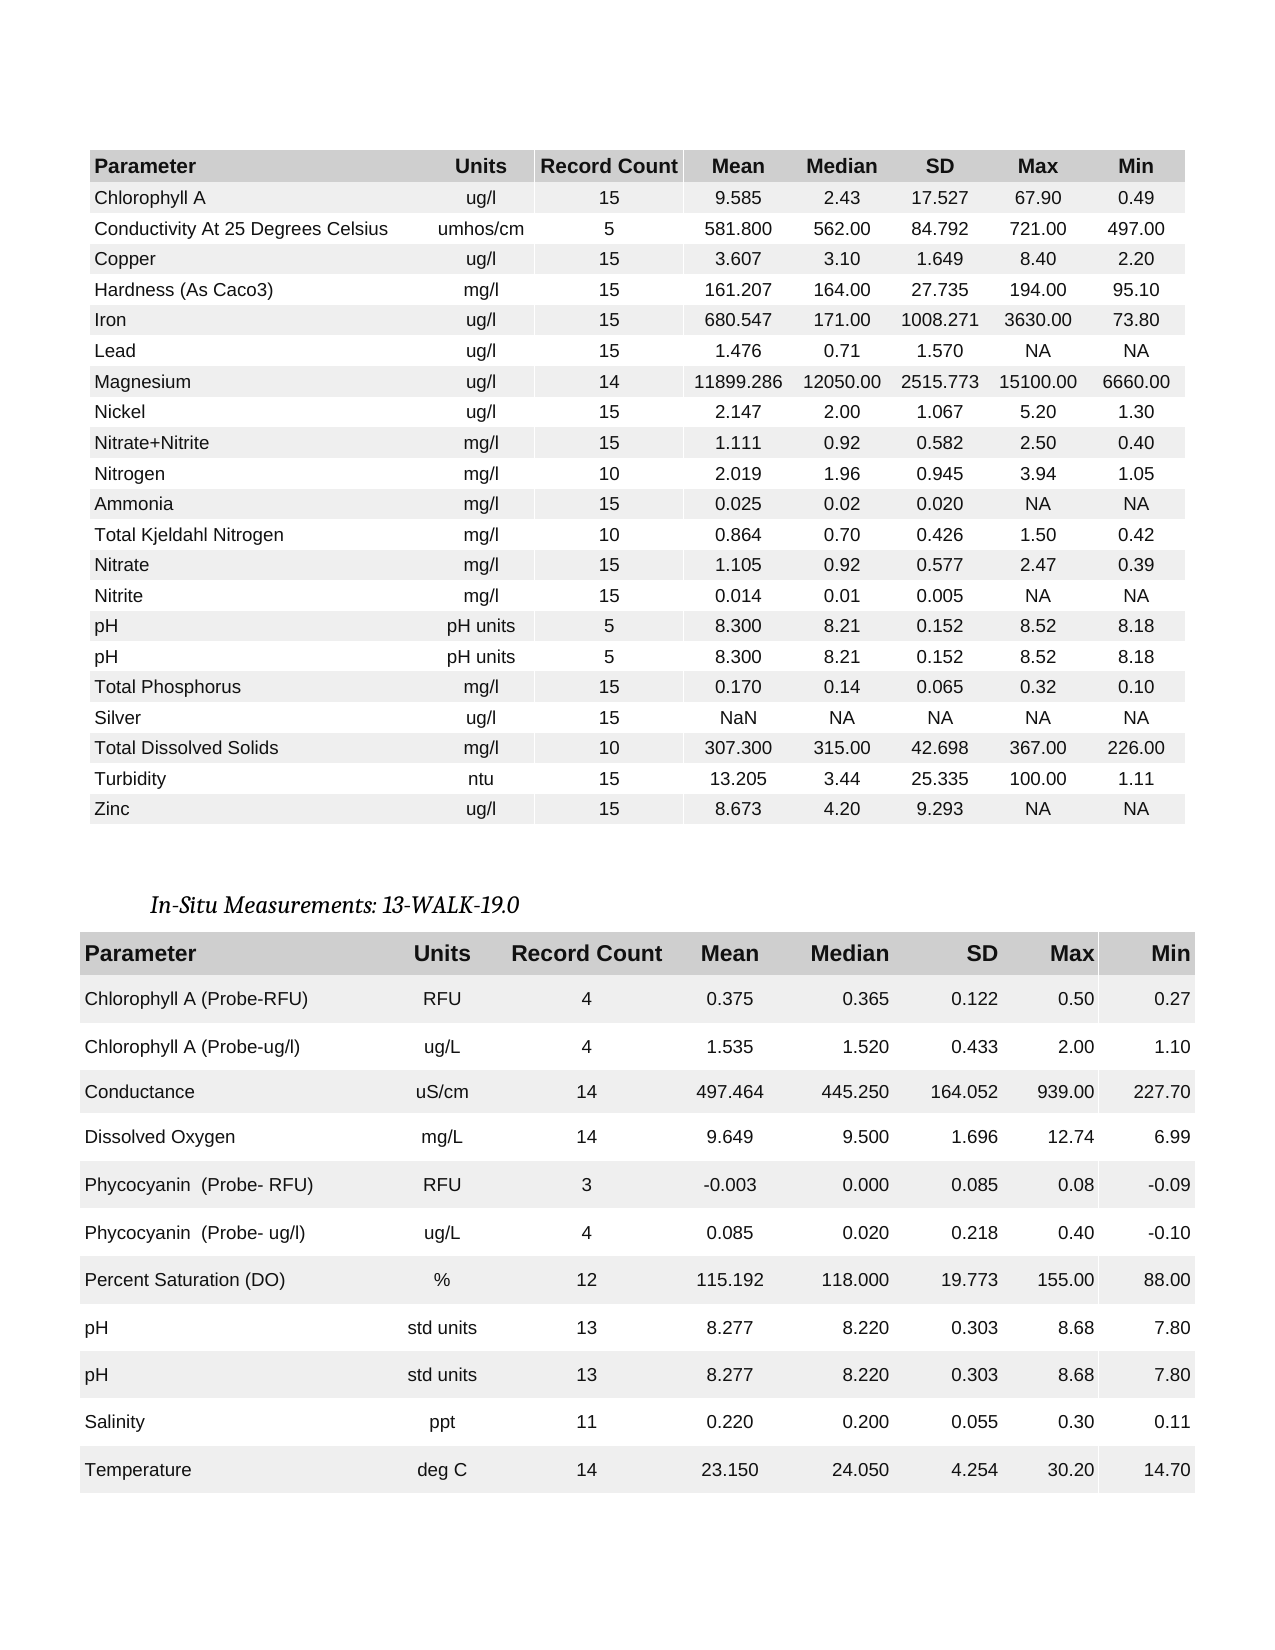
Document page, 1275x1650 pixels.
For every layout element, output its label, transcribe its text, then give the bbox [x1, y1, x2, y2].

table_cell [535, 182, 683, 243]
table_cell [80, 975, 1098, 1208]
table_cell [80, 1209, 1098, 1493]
text In-Situ Measurements: 13-WALK-19.0 [150, 891, 1125, 919]
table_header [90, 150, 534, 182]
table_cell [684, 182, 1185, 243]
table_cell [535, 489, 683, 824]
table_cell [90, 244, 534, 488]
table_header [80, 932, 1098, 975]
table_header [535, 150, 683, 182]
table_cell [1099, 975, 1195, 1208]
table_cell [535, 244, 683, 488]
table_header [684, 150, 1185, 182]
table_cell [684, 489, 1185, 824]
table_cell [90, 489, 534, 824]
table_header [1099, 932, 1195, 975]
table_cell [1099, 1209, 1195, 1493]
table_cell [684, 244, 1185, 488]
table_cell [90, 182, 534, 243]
